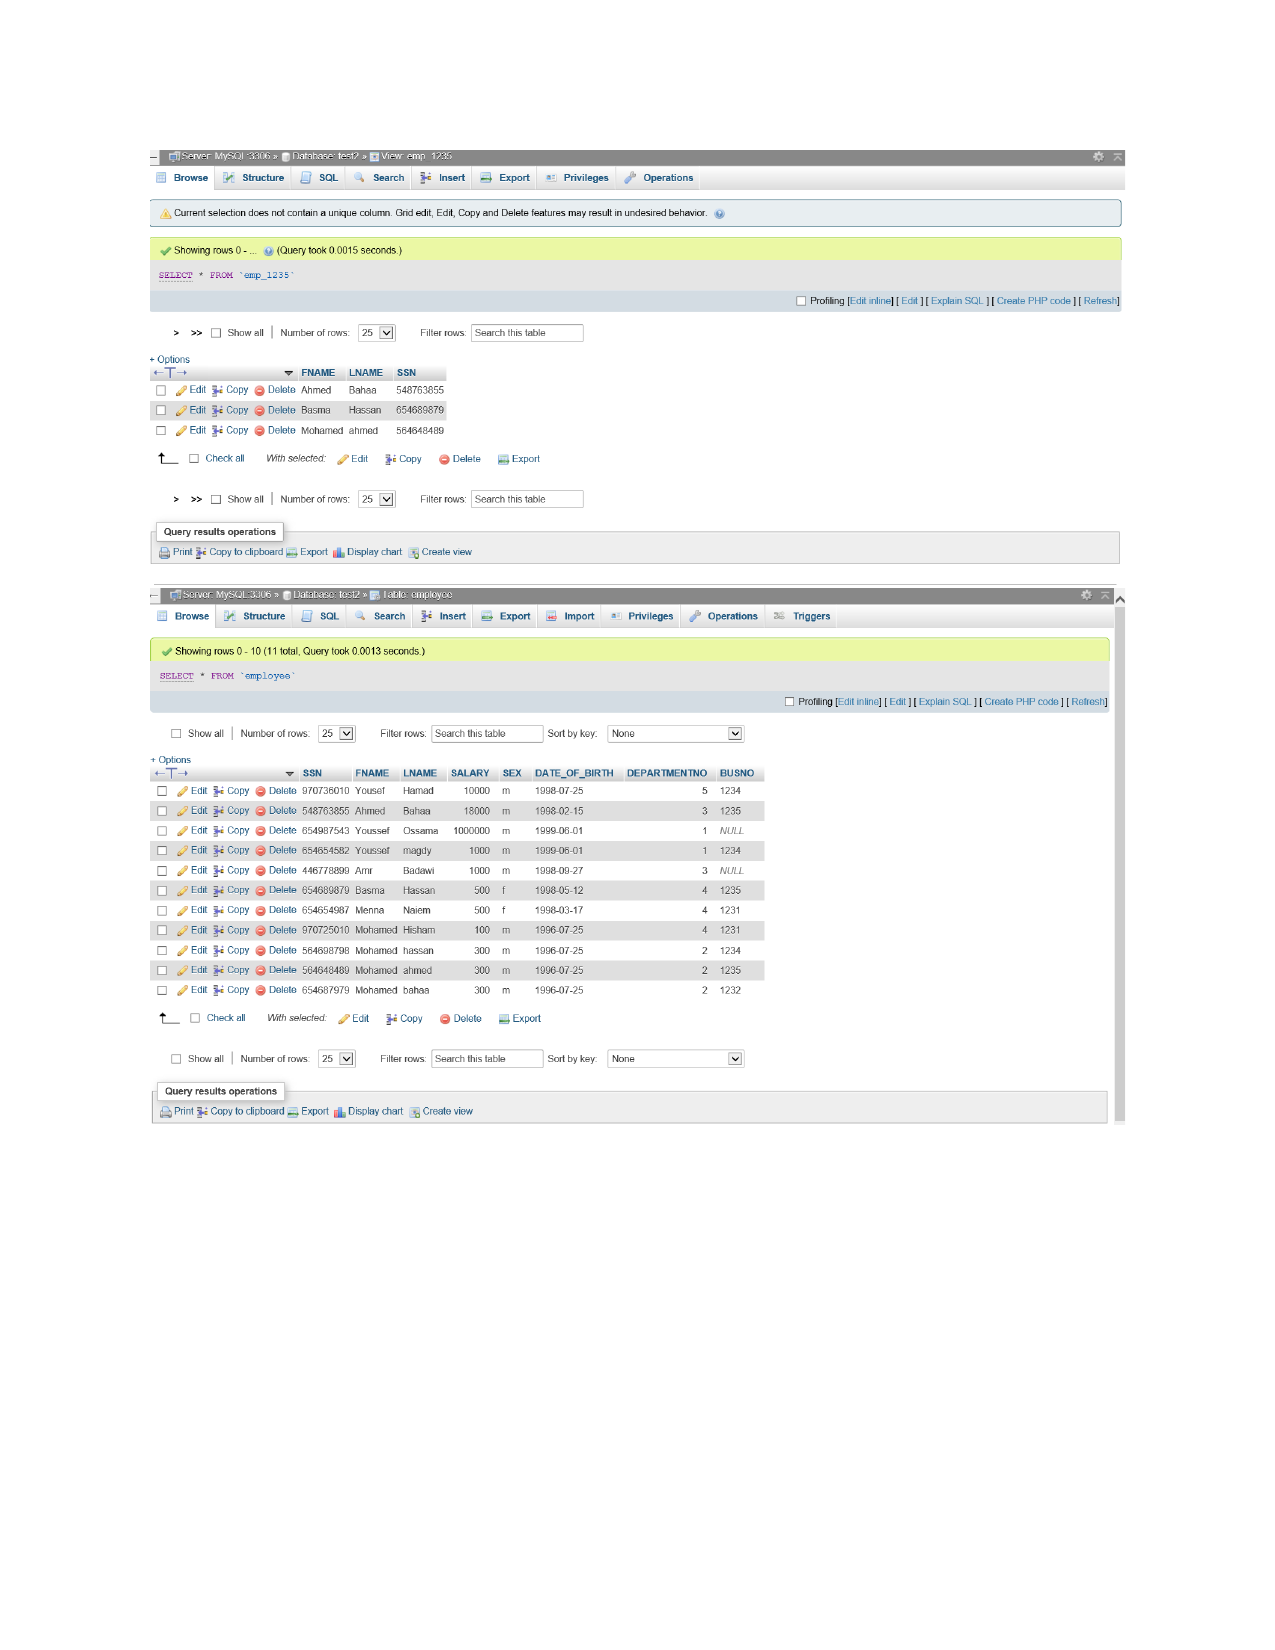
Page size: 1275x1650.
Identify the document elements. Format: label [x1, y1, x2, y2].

picture [150, 588, 1125, 1125]
picture [150, 150, 1125, 585]
